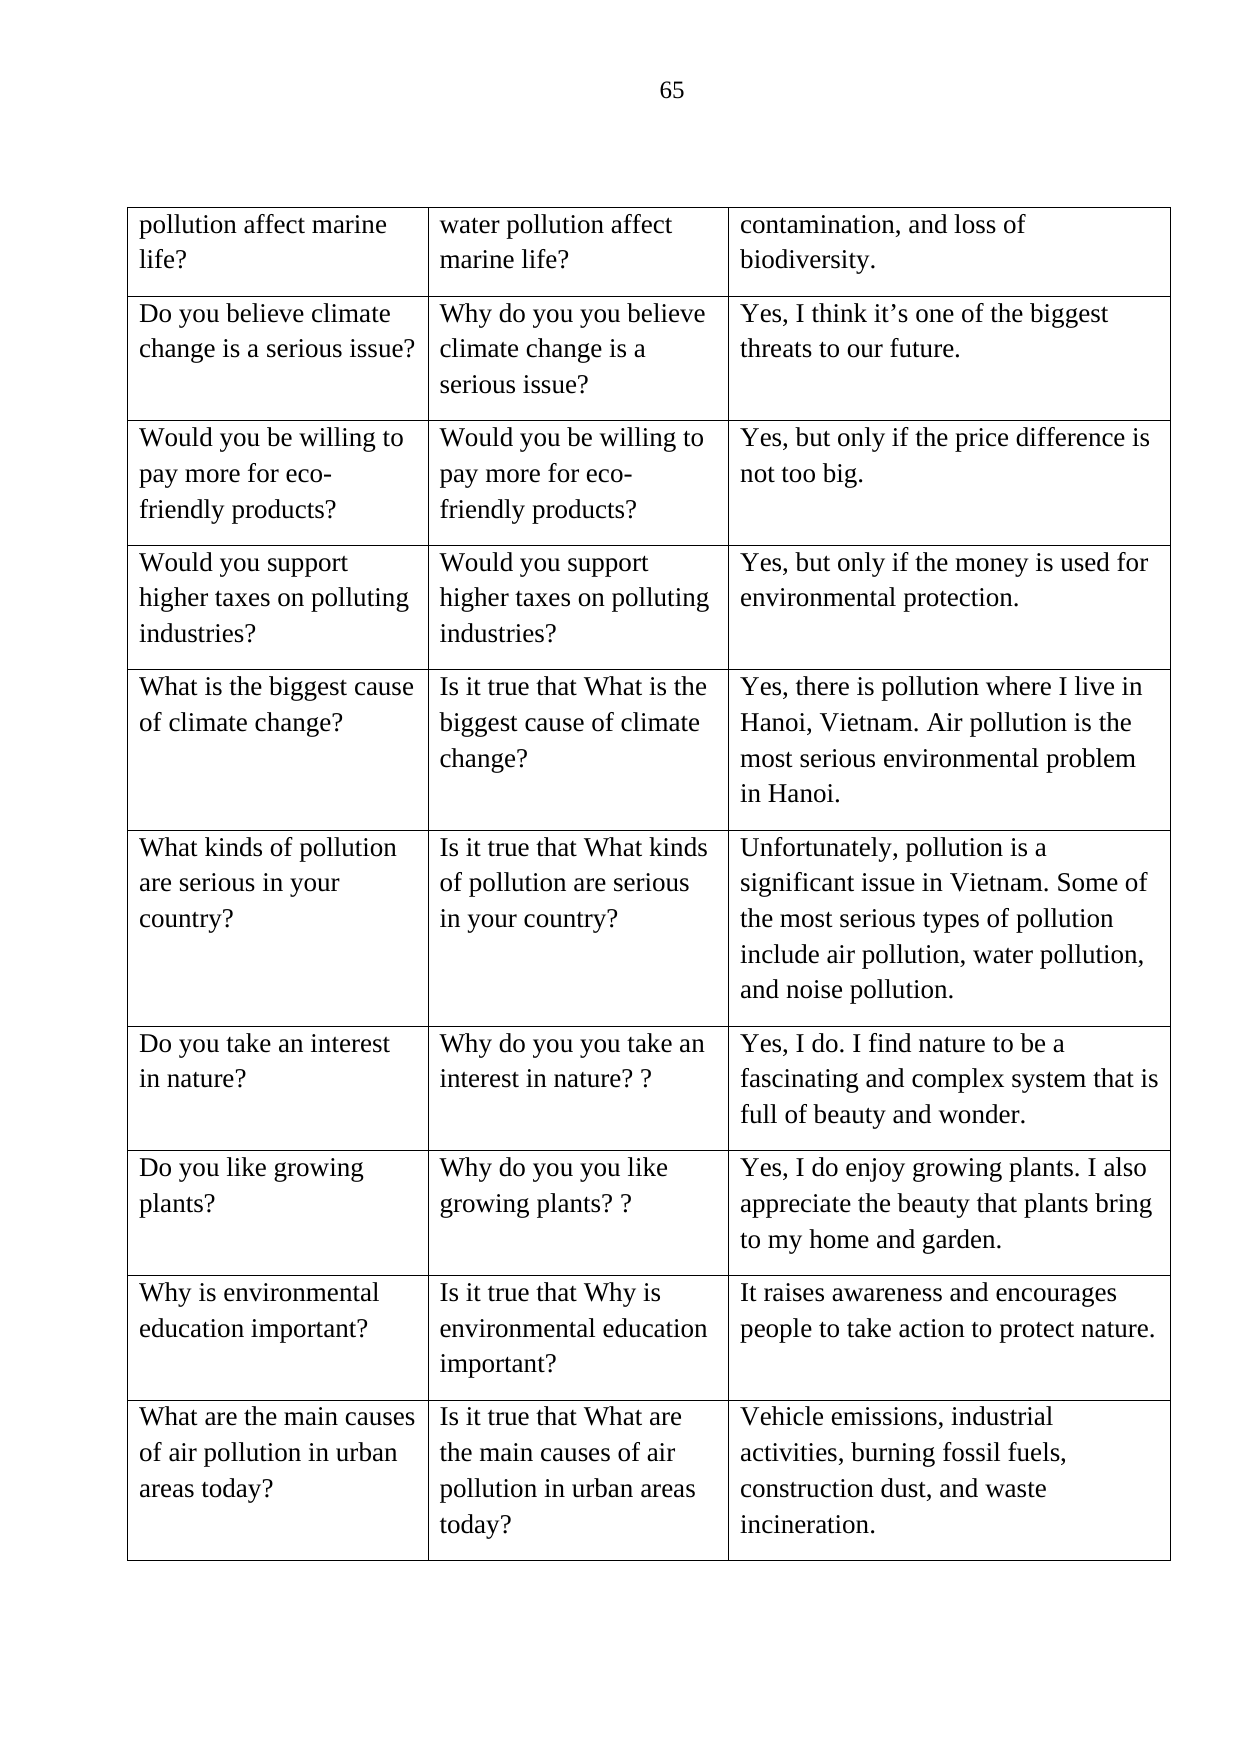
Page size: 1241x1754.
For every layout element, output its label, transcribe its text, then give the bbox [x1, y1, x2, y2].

table_cell It raises awareness and encourages people to take action to protect nature. [729, 1276, 1170, 1399]
table_cell Yes, there is pollution where I live in Hanoi, Vietnam. Air pollution is the most serious environmental problem in Hanoi. [729, 670, 1170, 830]
table_cell Would you be willing to pay more for eco-friendly products? [429, 421, 728, 545]
table_cell Why do you you take an interest in nature? ? [429, 1027, 728, 1150]
table_cell Why is environmental education important? [128, 1276, 428, 1399]
table_cell Would you be willing to pay more for eco-friendly products? [128, 421, 428, 545]
table_cell Is it true that What is the biggest cause of climate change? [429, 670, 728, 830]
table_cell Is it true that Why is environmental education important? [429, 1276, 728, 1399]
table_cell What is the biggest cause of climate change? [128, 670, 428, 830]
table_cell Do you believe climate change is a serious issue? [128, 297, 428, 420]
table_cell Yes, I think it’s one of the biggest threats to our future. [729, 297, 1170, 420]
table_cell Yes, I do enjoy growing plants. I also appreciate the beauty that plants bring to my home and garden. [729, 1151, 1170, 1275]
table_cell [729, 208, 1170, 296]
table_cell Vehicle emissions, industrial activities, burning fossil fuels, construction dust, and waste incineration. [729, 1401, 1170, 1560]
table_cell Would you support higher taxes on polluting industries? [429, 546, 728, 669]
table_cell Yes, I do. I find nature to be a fascinating and complex system that is full of beauty and wonder. [729, 1027, 1170, 1150]
table_cell Unfortunately, pollution is a significant issue in Vietnam. Some of the most serious types of pollution include air pollution, water pollution, and noise pollution. [729, 831, 1170, 1026]
table_cell Is it true that What kinds of pollution are serious in your country? [429, 831, 728, 1026]
table_cell Why do you you like growing plants? ? [429, 1151, 728, 1275]
table_cell Why do you you believe climate change is a serious issue? [429, 297, 728, 420]
table_cell What are the main causes of air pollution in urban areas today? [128, 1401, 428, 1560]
table_cell Do you take an interest in nature? [128, 1027, 428, 1150]
table_cell Do you like growing plants? [128, 1151, 428, 1275]
table_cell Would you support higher taxes on polluting industries? [128, 546, 428, 669]
table_cell What kinds of pollution are serious in your country? [128, 831, 428, 1026]
table_cell Yes, but only if the money is used for environmental protection. [729, 546, 1170, 669]
table_cell Is it true that What are the main causes of air pollution in urban areas today? [429, 1401, 728, 1560]
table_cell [429, 208, 728, 296]
table_cell Yes, but only if the price difference is not too big. [729, 421, 1170, 545]
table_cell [128, 208, 428, 296]
